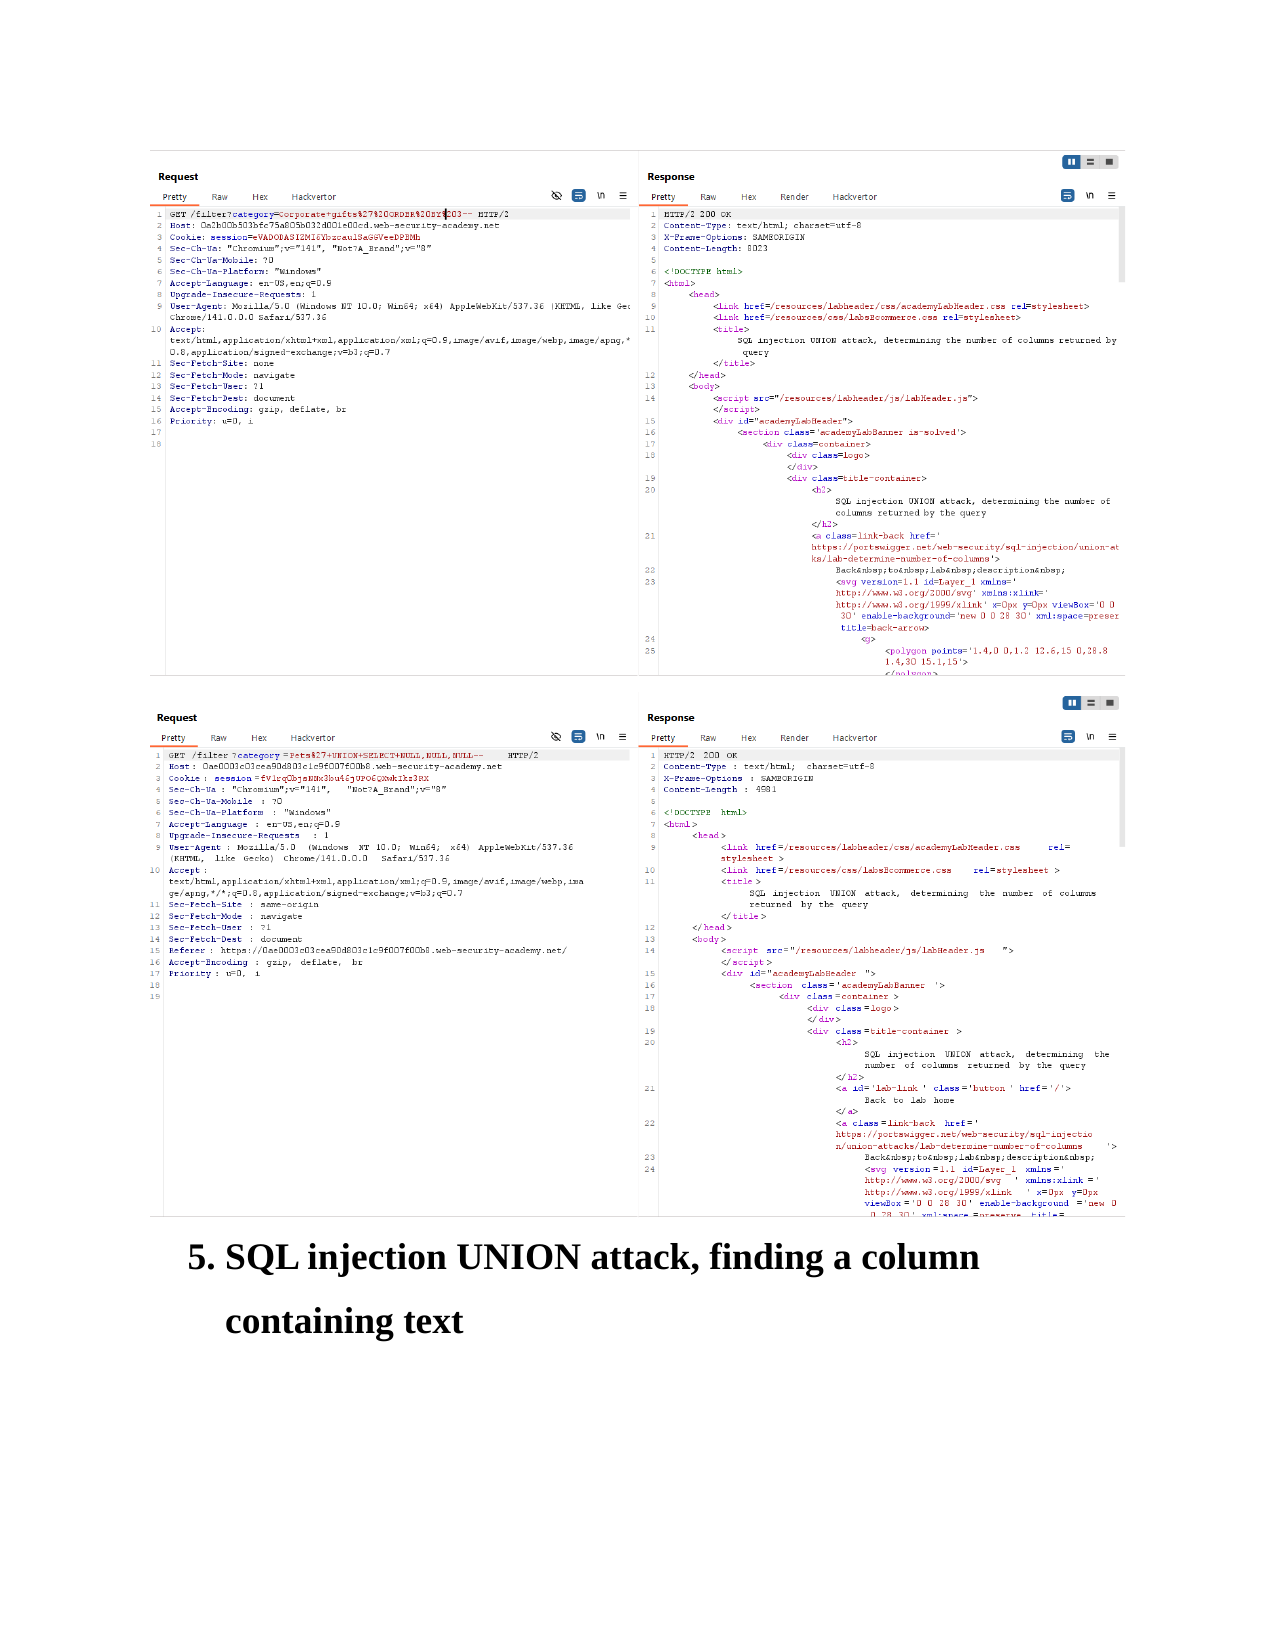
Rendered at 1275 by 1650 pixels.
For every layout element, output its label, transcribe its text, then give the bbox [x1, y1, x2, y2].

picture [150, 150, 1125, 676]
picture [150, 692, 1125, 1218]
subtitle SQL injection UNION attack, finding a column containing text [187, 1234, 1125, 1342]
